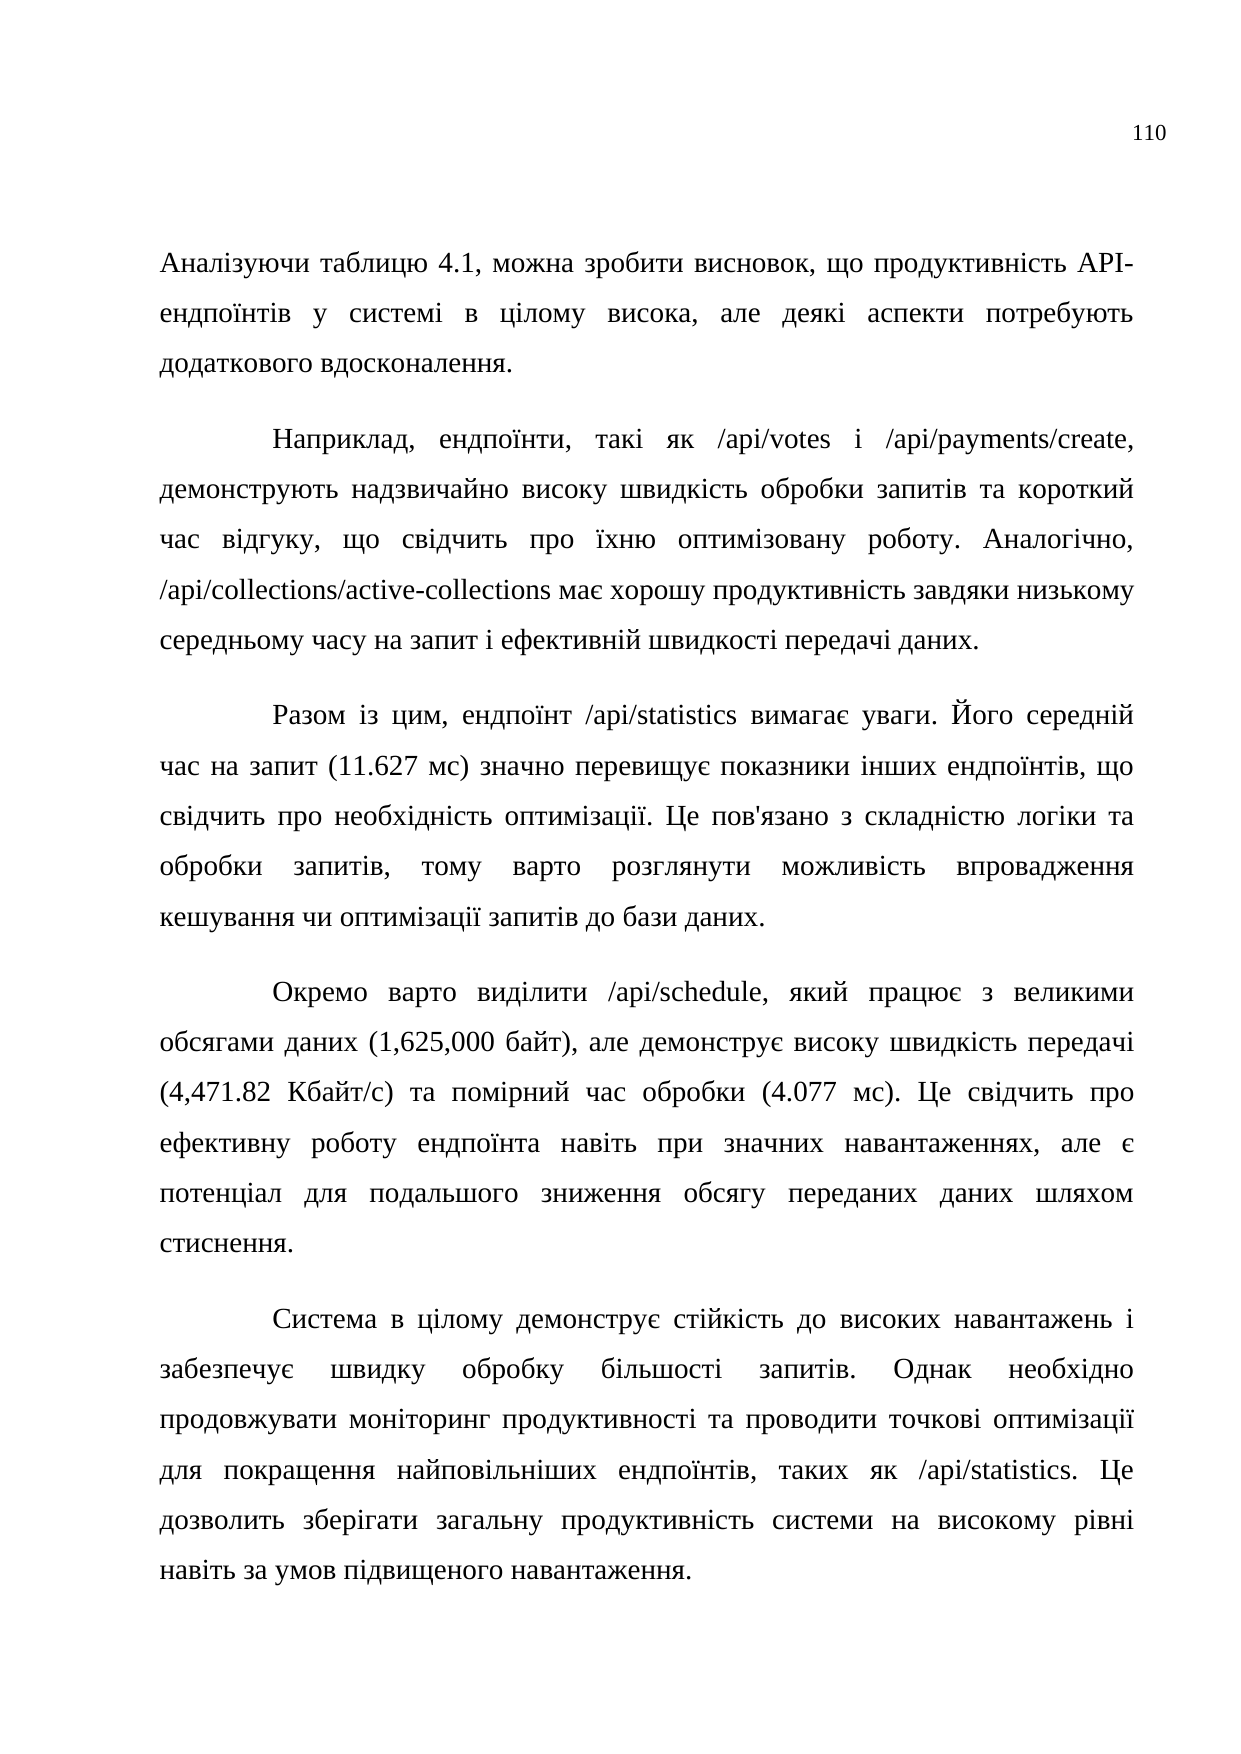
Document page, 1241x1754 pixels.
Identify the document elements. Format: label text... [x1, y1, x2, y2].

text Система в цілому демонструє стійкість до високих навантажень і забезпечує швидку обробку більшості запитів. Однак необхідно продовжувати моніторинг продуктивності та проводити точкові оптимізації для покращення найповільніших ендпоїнтів, таких як /api/statistics. Це дозволить зберігати загальну продуктивність системи на високому рівні навіть за умов підвищеного навантаження. [159, 1301, 1135, 1586]
text Окремо варто виділити /api/schedule, який працює з великими обсягами даних (1,625,000 байт), але демонструє високу швидкість передачі (4,471.82 Кбайт/с) та помірний час обробки (4.077 мс). Це свідчить про ефективну роботу ендпоїнта навіть при значних навантаженнях, але є потенціал для подальшого зниження обсягу переданих даних шляхом стиснення. [159, 974, 1135, 1259]
text Разом із цим, ендпоїнт /api/statistics вимагає уваги. Його середній час на запит (11.627 мс) значно перевищує показники інших ендпоїнтів, що свідчить про необхідність оптимізації. Це пов'язано з складністю логіки та обробки запитів, тому варто розглянути можливість впровадження кешування чи оптимізації запитів до бази даних. [159, 697, 1135, 932]
text Наприклад, ендпоїнти, такі як /api/votes і /api/payments/create, демонструють надзвичайно високу швидкість обробки запитів та короткий час відгуку, що свідчить про їхню оптимізовану роботу. Аналогічно, /api/collections/active-collections має хорошу продуктивність завдяки низькому середньому часу на запит і ефективній швидкості передачі даних. [159, 421, 1135, 656]
text Аналізуючи таблицю 4.1, можна зробити висновок, що продуктивність API-ендпоїнтів у системі в цілому висока, але деякі аспекти потребують додаткового вдосконалення. [159, 245, 1135, 379]
